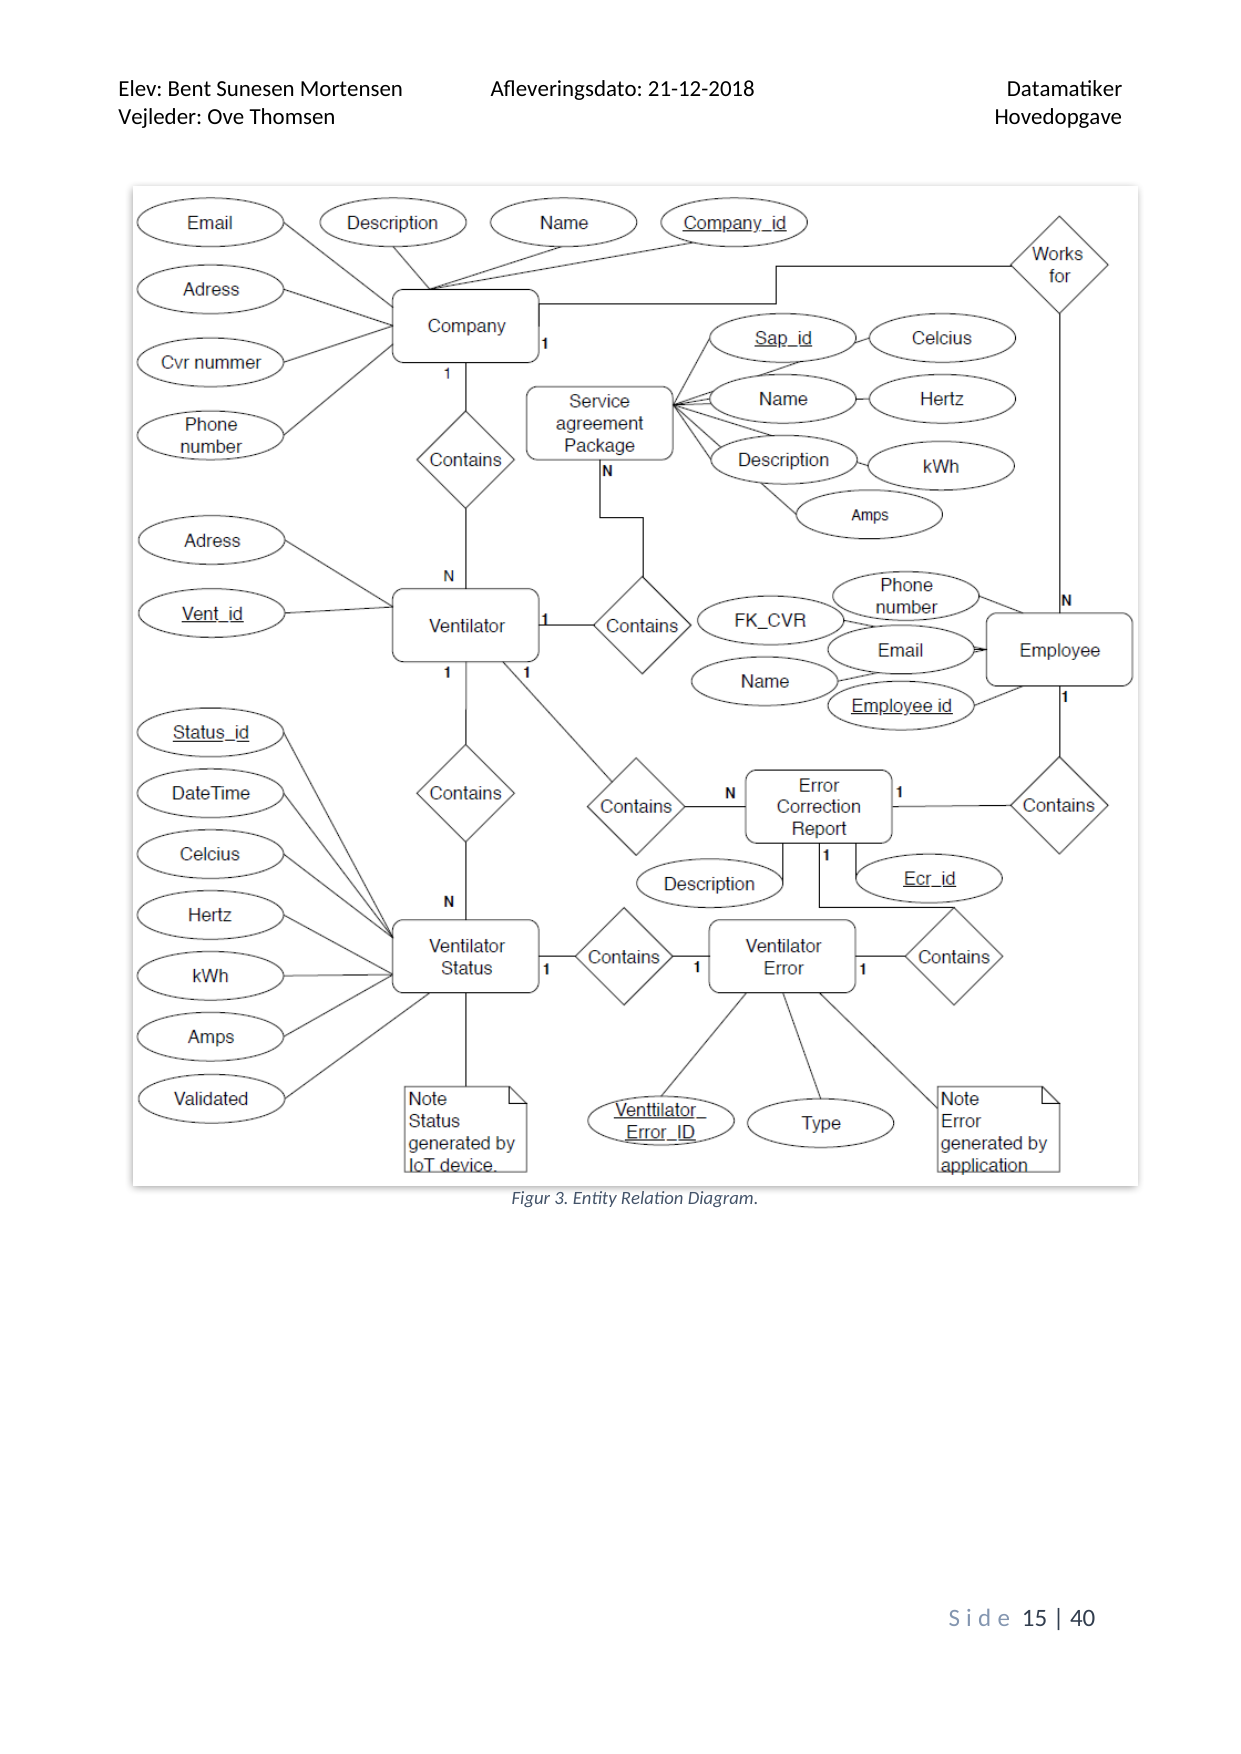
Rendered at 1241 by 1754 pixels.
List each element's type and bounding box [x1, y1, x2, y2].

picture [133, 186, 1138, 1186]
